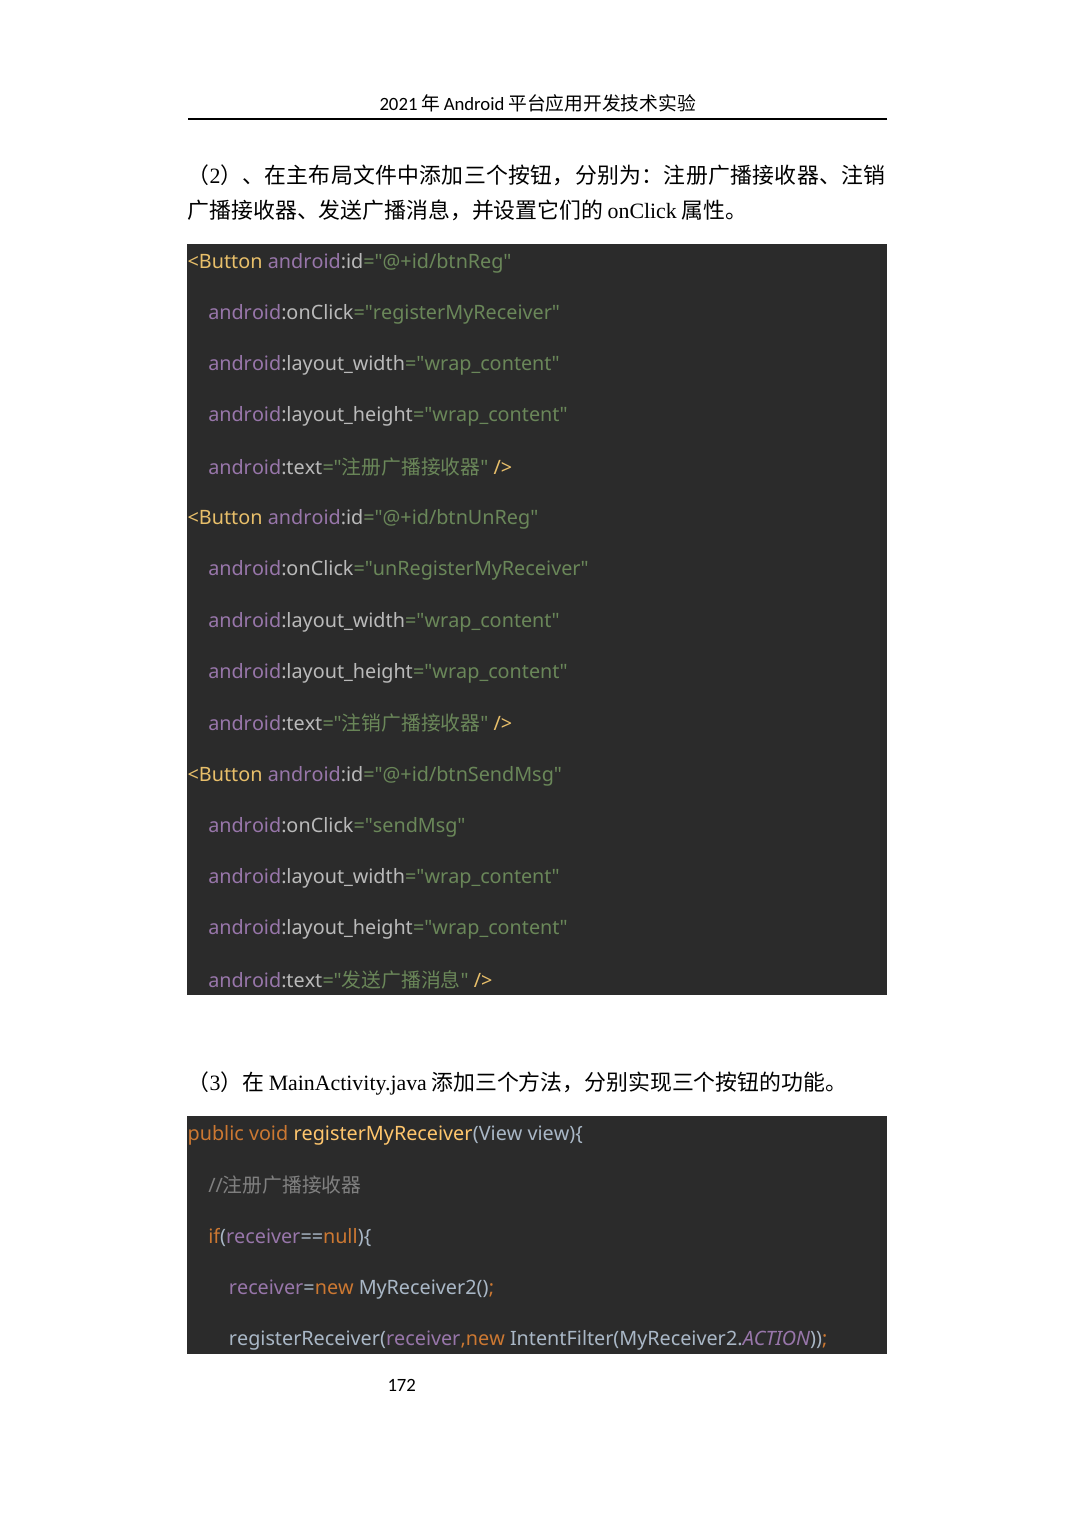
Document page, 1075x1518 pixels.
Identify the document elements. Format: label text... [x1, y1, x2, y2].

text <Button android:id="@+id/btnUnReg" [187, 501, 887, 533]
text android:layout_height="wrap_content" [187, 398, 887, 431]
text //注册广播接收器 [187, 1168, 887, 1200]
text android:layout_width="wrap_content" [187, 347, 887, 379]
list 、在主布局文件中添加三个按钮，分别为：注册广播接收器、注销广播接收器、发送广播消息，并设置它们的onClick属性。 [187, 158, 887, 225]
text android:onClick="sendMsg" [187, 808, 887, 841]
text android:layout_height="wrap_content" [187, 911, 887, 943]
text android:layout_height="wrap_content" [187, 654, 887, 687]
text <Button android:id="@+id/btnReg" [187, 244, 887, 277]
text if(receiver==null){ [187, 1219, 887, 1252]
text receiver=new MyReceiver2(); [187, 1270, 887, 1303]
text android:layout_width="wrap_content" [187, 860, 887, 892]
text android:layout_width="wrap_content" [187, 603, 887, 636]
text android:onClick="unRegisterMyReceiver" [187, 552, 887, 584]
text registerReceiver(receiver,new IntentFilter(MyReceiver2.ACTION)); [187, 1322, 887, 1354]
text android:text="注册广播接收器" /> [187, 449, 887, 482]
text android:text="注销广播接收器" /> [187, 706, 887, 738]
list 在MainActivity.java添加三个方法，分别实现三个按钮的功能。 [187, 1065, 887, 1097]
text public void registerMyReceiver(View view){ [187, 1116, 887, 1149]
text android:text="发送广播消息" /> [187, 962, 887, 995]
text <Button android:id="@+id/btnSendMsg" [187, 757, 887, 790]
text android:onClick="registerMyReceiver" [187, 296, 887, 328]
